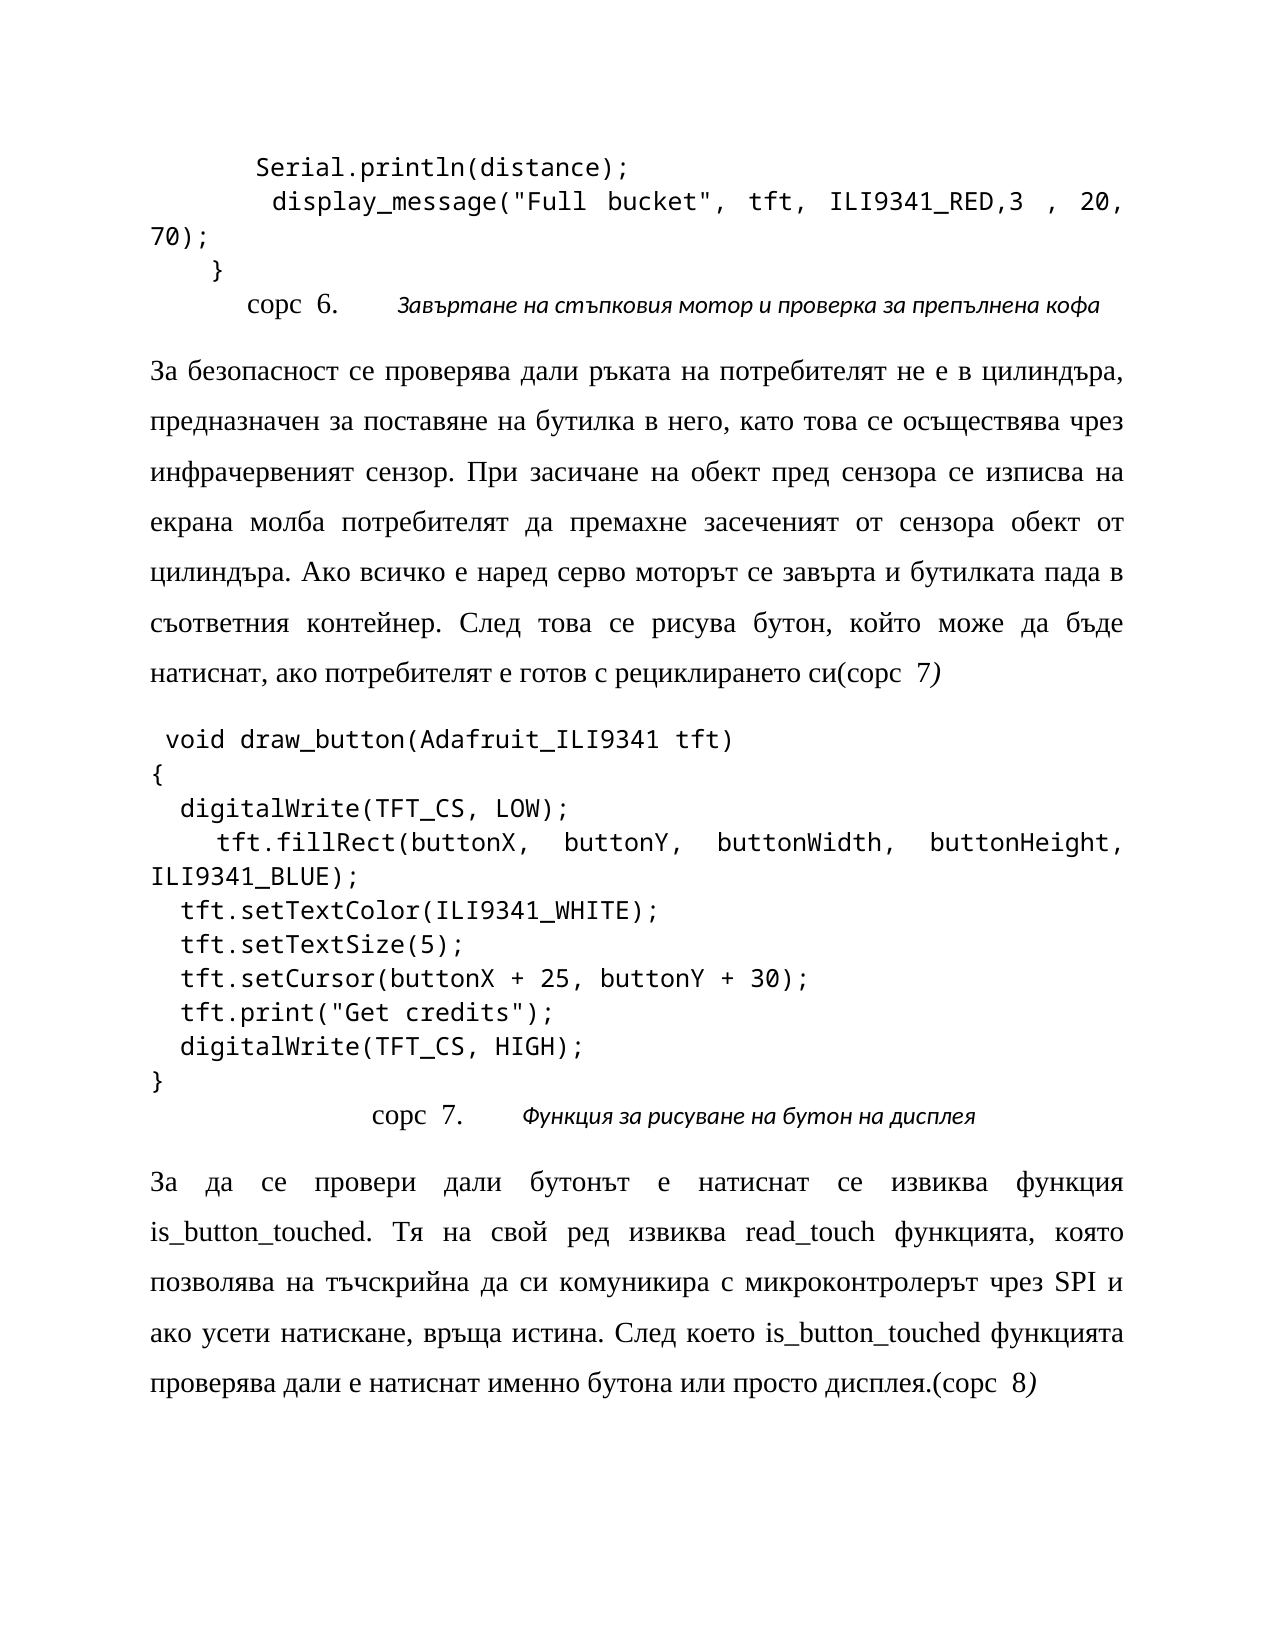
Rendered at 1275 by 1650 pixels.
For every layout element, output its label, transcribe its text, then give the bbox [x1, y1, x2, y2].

text За безопасност се проверява дали ръката на потребителят не е в цилиндъра, предназначен за поставяне на бутилка в него, като това се осъществява чрез инфрачервеният сензор. При засичане на обект пред сензора се изписва на екрана молба потребителят да премахне засеченият от сензора обект от цилиндъра. Ако всичко е наред серво моторът се завърта и бутилката пада в съответния контейнер. След това се рисува бутон, който може да бъде натиснат, ако потребителят е готов с рециклирането си(сорс 7) [150, 353, 1125, 689]
text tft.print("Get credits"); [150, 994, 1125, 1029]
text tft.fillRect(buttonX, buttonY, buttonWidth, buttonHeight, ILI9341_BLUE); [150, 824, 1125, 892]
text digitalWrite(TFT_CS, LOW); [150, 790, 1125, 824]
text tft.setTextColor(ILI9341_WHITE); [150, 892, 1125, 926]
list Завъртане на стъпковия мотор и проверка за препълнена кофа [225, 286, 1125, 320]
text digitalWrite(TFT_CS, HIGH); [150, 1029, 1125, 1063]
text Serial.println(distance); [150, 150, 1125, 184]
text { [150, 756, 1125, 790]
text display_message("Full bucket", tft, ILI9341_RED,3 , 20, 70); [150, 184, 1125, 252]
text } [150, 1063, 1125, 1097]
text void draw_button(Adafruit_ILI9341 tft) [150, 722, 1125, 756]
text За да се провери дали бутонът е натиснат се извиква функция is_button_touched. Тя на свой ред извиква read_touch функцията, която позволява на тъчскрийна да си комуникира с микроконтролерът чрез SPI и ако усети натискане, връща истина. След което is_button_touched функцията проверява дали е натиснат именно бутона или просто дисплея.(сорс 8) [150, 1164, 1125, 1398]
text tft.setTextSize(5); [150, 926, 1125, 961]
list Функция за рисуване на бутон на дисплея [225, 1097, 1125, 1130]
text } [150, 252, 1125, 286]
text tft.setCursor(buttonX + 25, buttonY + 30); [150, 961, 1125, 994]
